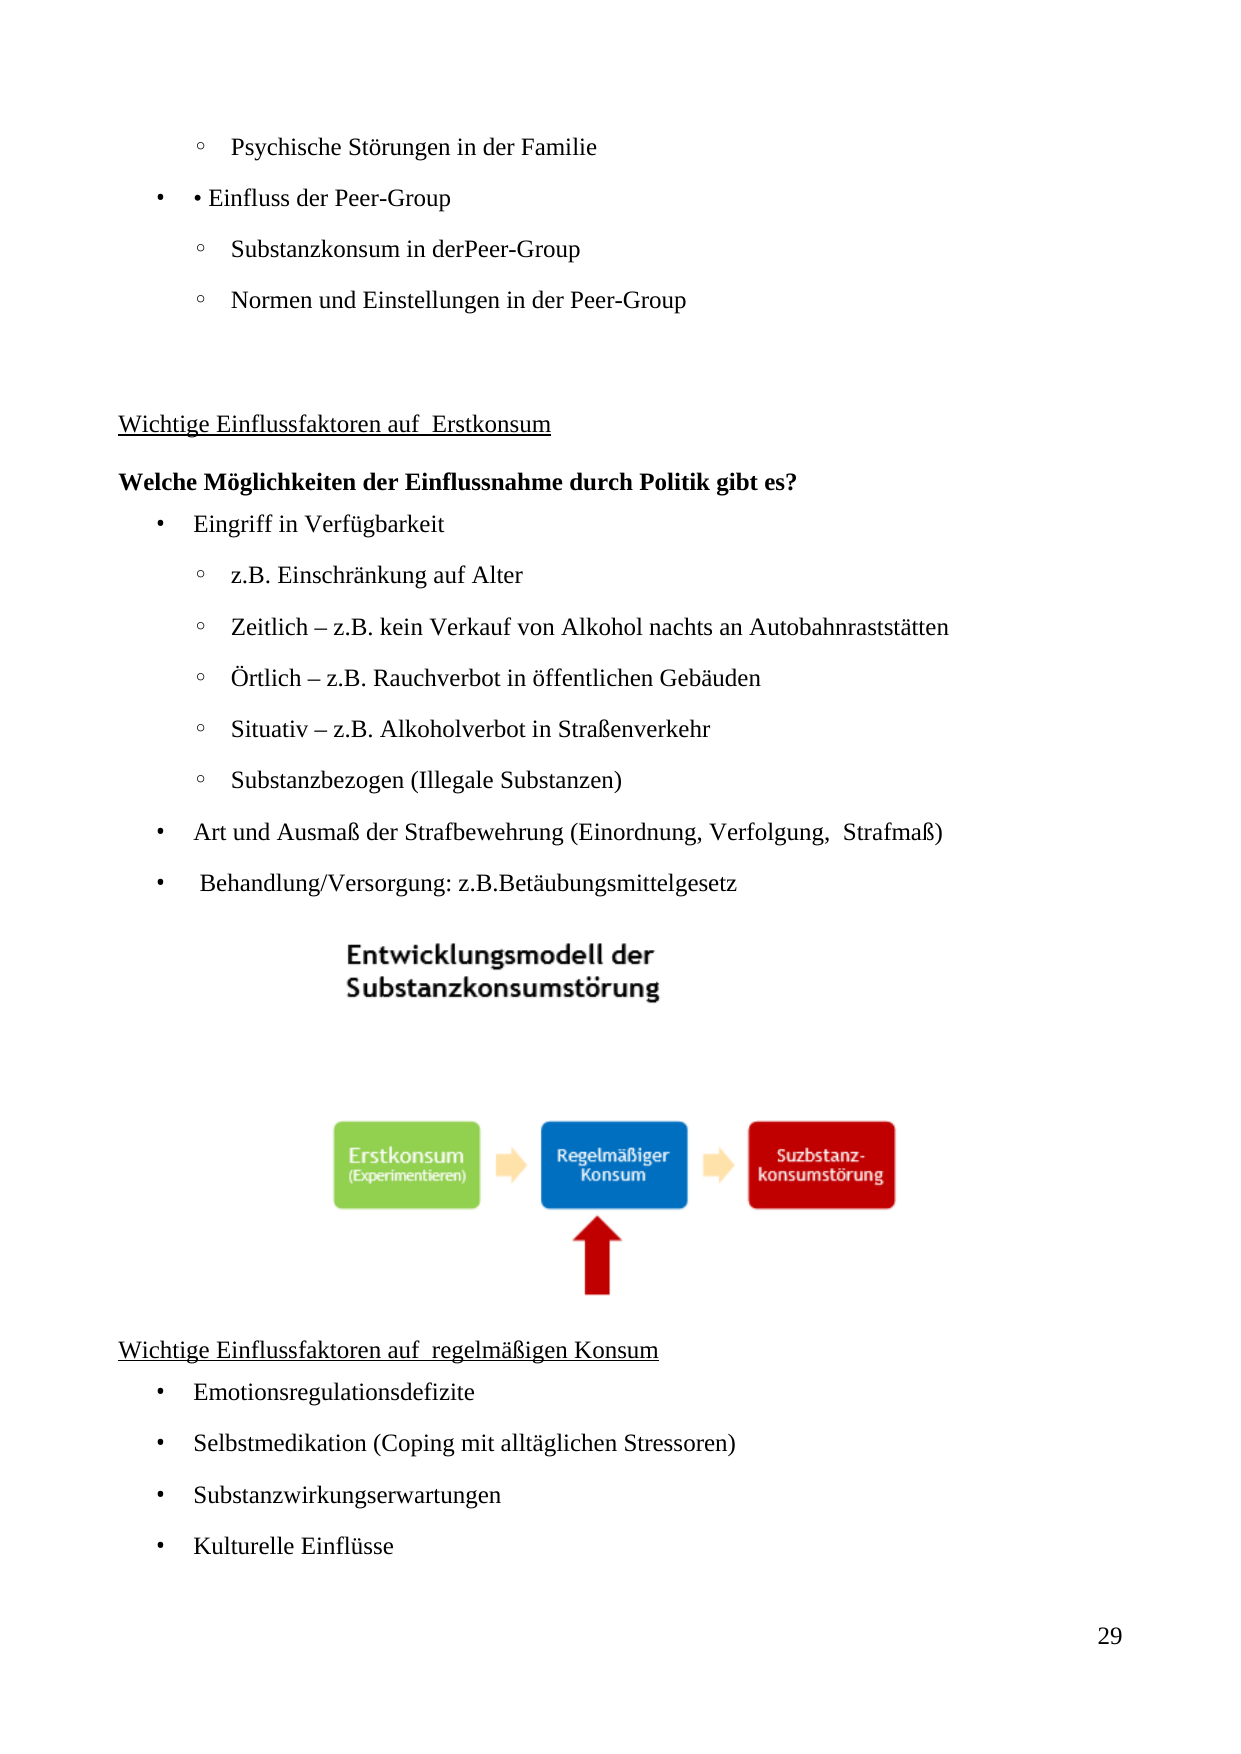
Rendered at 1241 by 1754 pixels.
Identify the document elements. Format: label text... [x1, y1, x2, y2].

list Örtlich – z.B. Rauchverbot in öffentlichen Gebäuden [193, 649, 1122, 701]
list Situativ – z.B. Alkoholverbot in Straßenverkehr [193, 701, 1122, 752]
list Substanzwirkungserwartungen [156, 1466, 1122, 1517]
list Substanzkonsum in derPeer-Group [193, 221, 1122, 272]
list Behandlung/Versorgung: z.B.Betäubungsmittelgesetz [156, 854, 1122, 906]
list Normen und Einstellungen in der Peer-Group [193, 272, 1122, 323]
text Wichtige Einflussfaktoren auf Erstkonsum [118, 409, 1122, 438]
list Emotionsregulationsdefizite [156, 1364, 1122, 1415]
list z.B. Einschränkung auf Alter [193, 547, 1122, 598]
picture [314, 934, 926, 1307]
list Substanzbezogen (Illegale Substanzen) [193, 752, 1122, 803]
list Zeitlich – z.B. kein Verkauf von Alkohol nachts an Autobahnraststätten [193, 598, 1122, 649]
text Wichtige Einflussfaktoren auf regelmäßigen Konsum [118, 1335, 1122, 1364]
list Kulturelle Einflüsse [156, 1517, 1122, 1569]
text Welche Möglichkeiten der Einflussnahme durch Politik gibt es? [118, 467, 1122, 496]
list Eingriff in Verfügbarkeit [156, 496, 1122, 547]
list Selbstmedikation (Coping mit alltäglichen Stressoren) [156, 1415, 1122, 1466]
list Art und Ausmaß der Strafbewehrung (Einordnung, Verfolgung, Strafmaß) [156, 803, 1122, 854]
list Psychische Störungen in der Familie [193, 118, 1122, 169]
list • Einfluss der Peer-Group [156, 169, 1122, 221]
